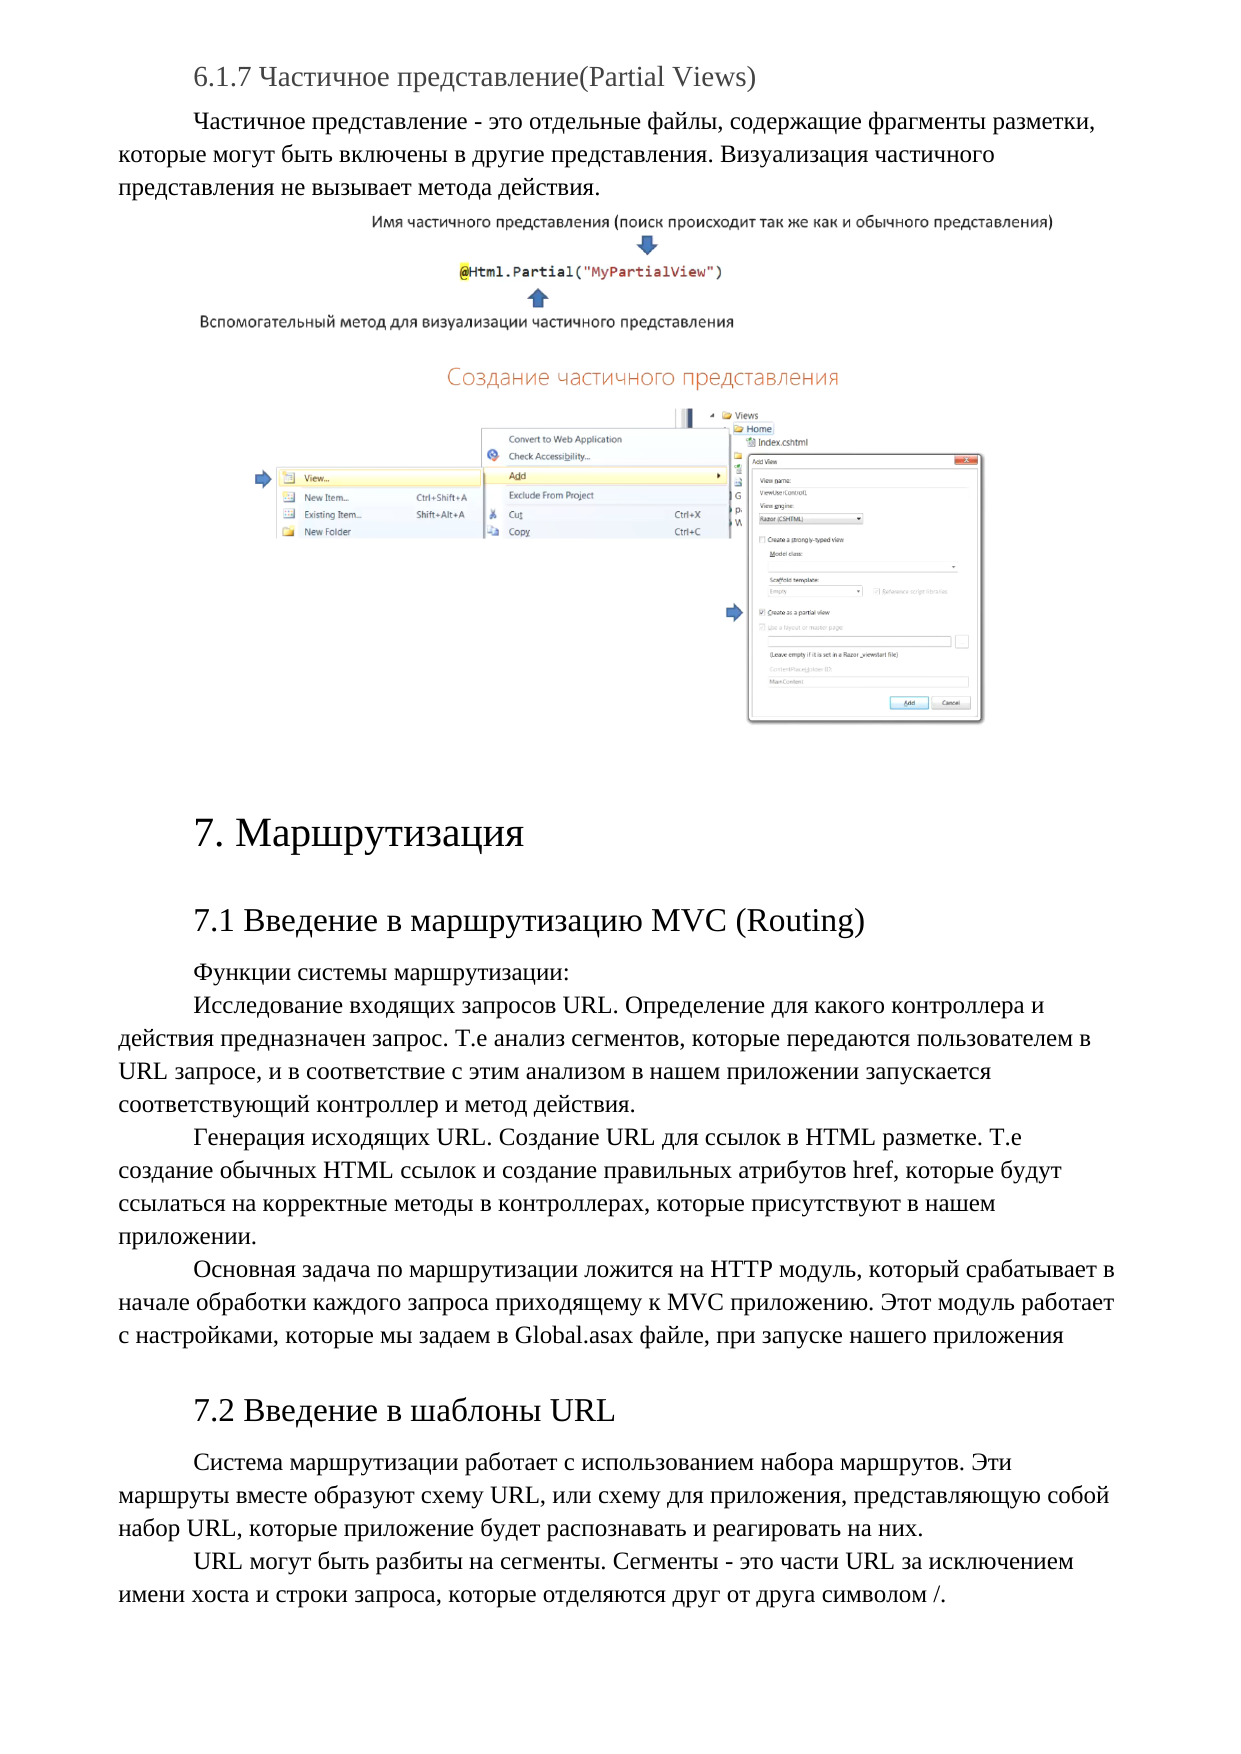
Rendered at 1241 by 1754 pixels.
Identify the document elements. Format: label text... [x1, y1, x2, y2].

subtitle 7.1 Введение в маршрутизацию MVC (Routing) [118, 900, 1122, 938]
subtitle 7. Маршрутизация [118, 808, 1122, 856]
text Частичное представление - это отдельные файлы, содержащие фрагменты разметки, которые могут быть включены в другие представления. Визуализация частичного представления не вызывает метода действия. [118, 106, 1122, 201]
text Система маршрутизации работает с использованием набора маршрутов. Эти маршруты вместе образуют схему URL, или схему для приложения, представляющую собой набор URL, которые приложение будет распознавать и реагировать на них. [118, 1447, 1122, 1542]
text Функции системы маршрутизации: [118, 957, 1122, 986]
subtitle 6.1.7 Частичное представление(Partial Views) [118, 59, 1122, 92]
picture [193, 343, 991, 729]
picture [193, 205, 1063, 339]
subtitle 7.2 Введение в шаблоны URL [118, 1391, 1122, 1429]
text Исследование входящих запросов URL. Определение для какого контроллера и действия предназначен запрос. Т.е анализ сегментов, которые передаются пользователем в URL запросе, и в соответствие с этим анализом в нашем приложении запускается соответствующий контроллер и метод действия. [118, 990, 1122, 1118]
text Генерация исходящих URL. Создание URL для ссылок в HTML разметке. Т.е создание обычных HTML ссылок и создание правильных атрибутов href, которые будут ссылаться на корректные методы в контроллерах, которые присутствуют в нашем приложении. Основная задача по маршрутизации ложится на HTTP модуль, который срабатывает в начале обработки каждого запроса приходящему к MVC приложению. Этот модуль работает с настройками, которые мы задаем в Global.asax файле, при запуске нашего приложения [118, 1122, 1122, 1349]
text URL могут быть разбиты на сегменты. Сегменты - это части URL за исключением имени хоста и строки запроса, которые отделяются друг от друга символом /. [118, 1546, 1122, 1608]
